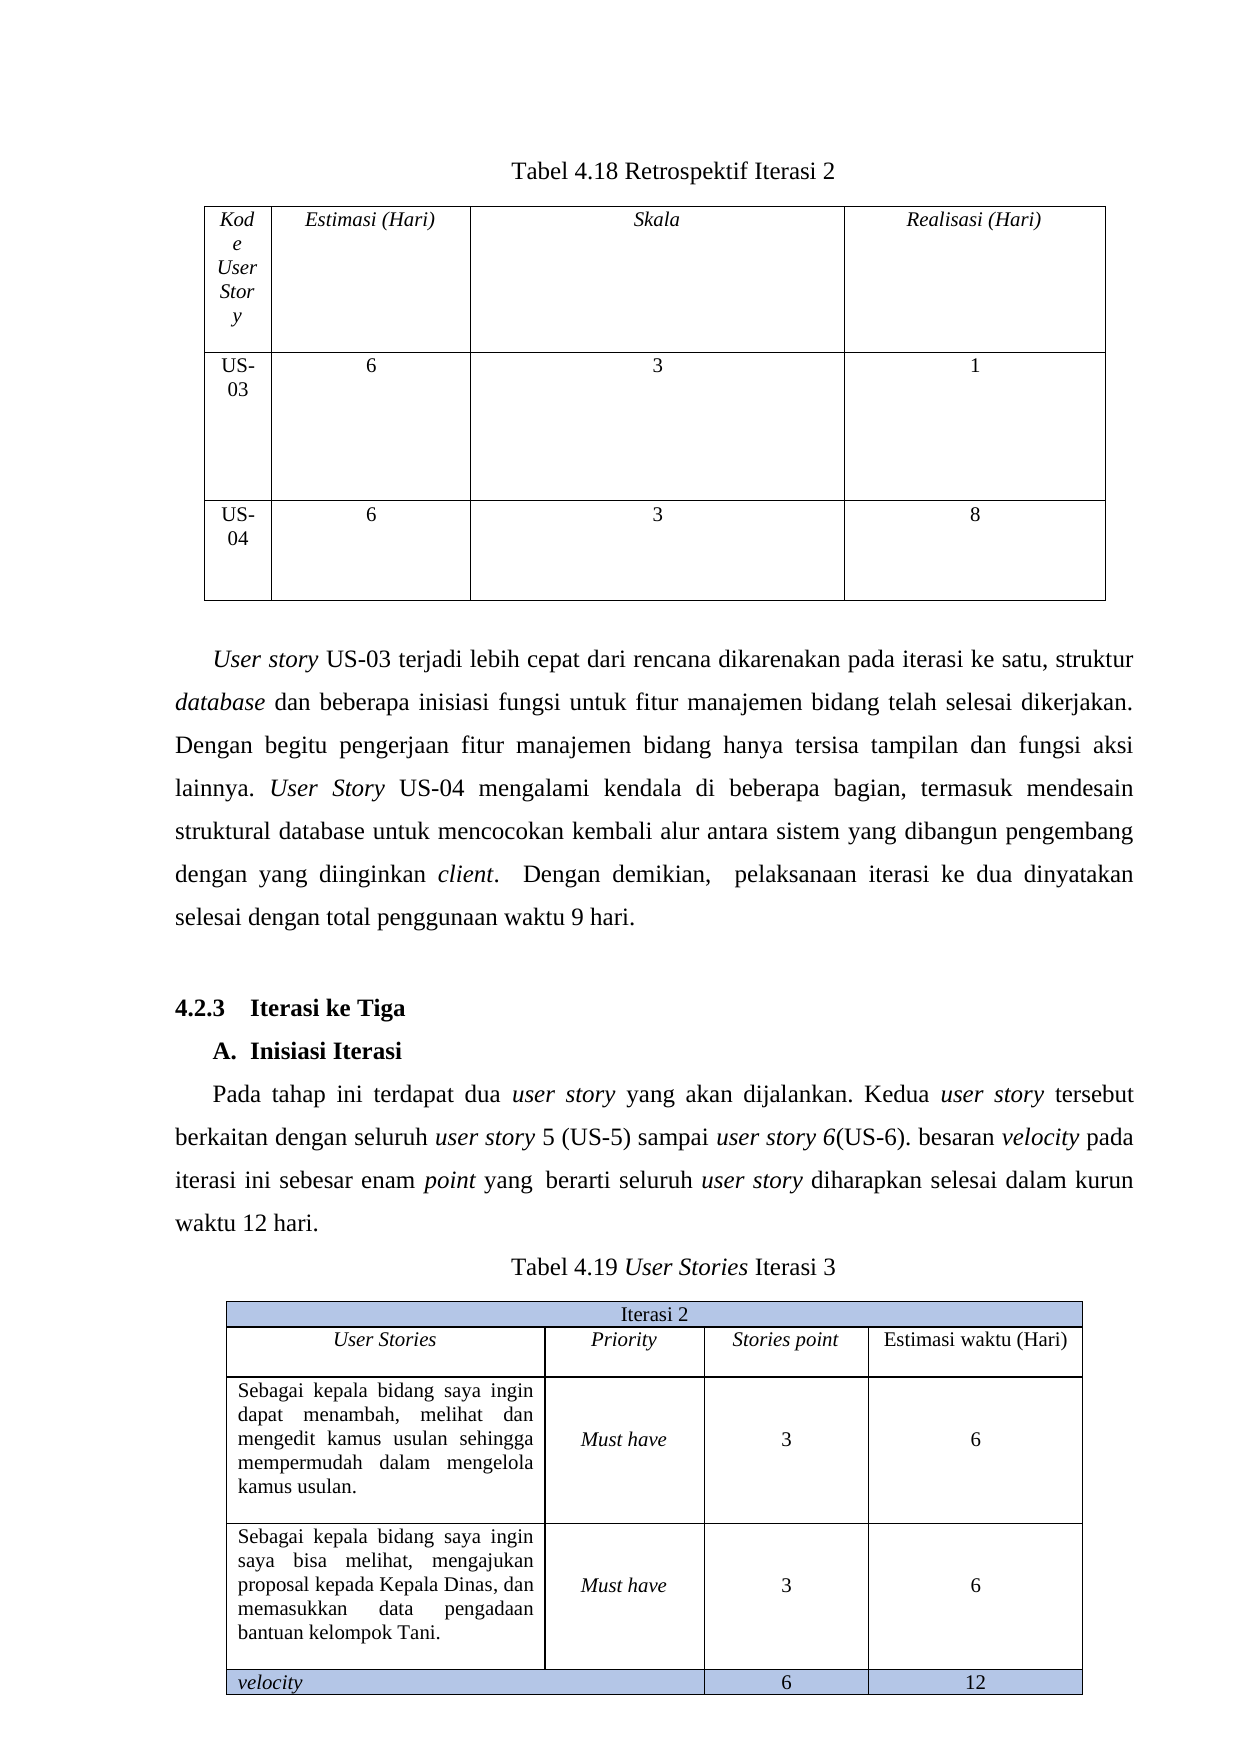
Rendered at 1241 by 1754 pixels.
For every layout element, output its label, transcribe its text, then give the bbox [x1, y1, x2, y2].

table_cell US-04 [205, 501, 271, 599]
table_cell Must have [546, 1524, 704, 1669]
table_header Skala [471, 207, 844, 352]
table_header Estimasi (Hari) [272, 207, 470, 352]
table_cell User Stories [227, 1328, 544, 1376]
table_cell 1 [845, 353, 1105, 500]
table_cell velocity [227, 1670, 704, 1694]
table_cell Stories point [705, 1328, 868, 1376]
table_cell 6 [705, 1670, 868, 1694]
table_cell 12 [869, 1670, 1082, 1694]
table_cell 6 [869, 1524, 1082, 1669]
table_header Iterasi 2 [227, 1302, 1082, 1326]
table_cell 3 [471, 501, 844, 599]
table_cell 3 [705, 1524, 868, 1669]
text User story US-03 terjadi lebih cepat dari rencana dikarenakan pada iterasi ke satu, struktur database dan beberapa inisiasi fungsi untuk fitur manajemen bidang telah selesai dikerjakan. Dengan begitu pengerjaan fitur manajemen bidang hanya tersisa tampilan dan fungsi aksi lainnya. User Story US-04 mengalami kendala di beberapa bagian, termasuk mendesain struktural database untuk mencocokan kembali alur antara sistem yang dibangun pengembang dengan yang diinginkan client. Dengan demikian, pelaksanaan iterasi ke dua dinyatakan selesai dengan total penggunaan waktu 9 hari. [175, 644, 1134, 931]
table_cell 6 [272, 501, 470, 599]
table_cell Estimasi waktu (Hari) [869, 1328, 1082, 1376]
table_header Kode User Story [205, 207, 271, 352]
table_cell Sebagai kepala bidang saya ingin saya bisa melihat, mengajukan proposal kepada Kepala Dinas, dan memasukkan data pengadaan bantuan kelompok Tani. [227, 1524, 544, 1669]
table_cell Priority [546, 1328, 704, 1376]
subtitle Iterasi ke Tiga [175, 993, 1134, 1022]
table_cell Must have [546, 1378, 704, 1523]
table_cell 6 [869, 1378, 1082, 1523]
table_cell US-03 [205, 353, 271, 500]
table_cell 3 [471, 353, 844, 500]
list Inisiasi Iterasi [212, 1036, 1134, 1065]
table_header Realisasi (Hari) [845, 207, 1105, 352]
table_cell 3 [705, 1378, 868, 1523]
table_cell 6 [272, 353, 470, 500]
table_cell Sebagai kepala bidang saya ingin dapat menambah, melihat dan mengedit kamus usulan sehingga mempermudah dalam mengelola kamus usulan. [227, 1378, 544, 1523]
table_cell 8 [845, 501, 1105, 599]
text Pada tahap ini terdapat dua user story yang akan dijalankan. Kedua user story tersebut berkaitan dengan seluruh user story 5 (US-5) sampai user story 6(US-6). besaran velocity pada iterasi ini sebesar enam point yang berarti seluruh user story diharapkan selesai dalam kurun waktu 12 hari. [175, 1079, 1134, 1237]
